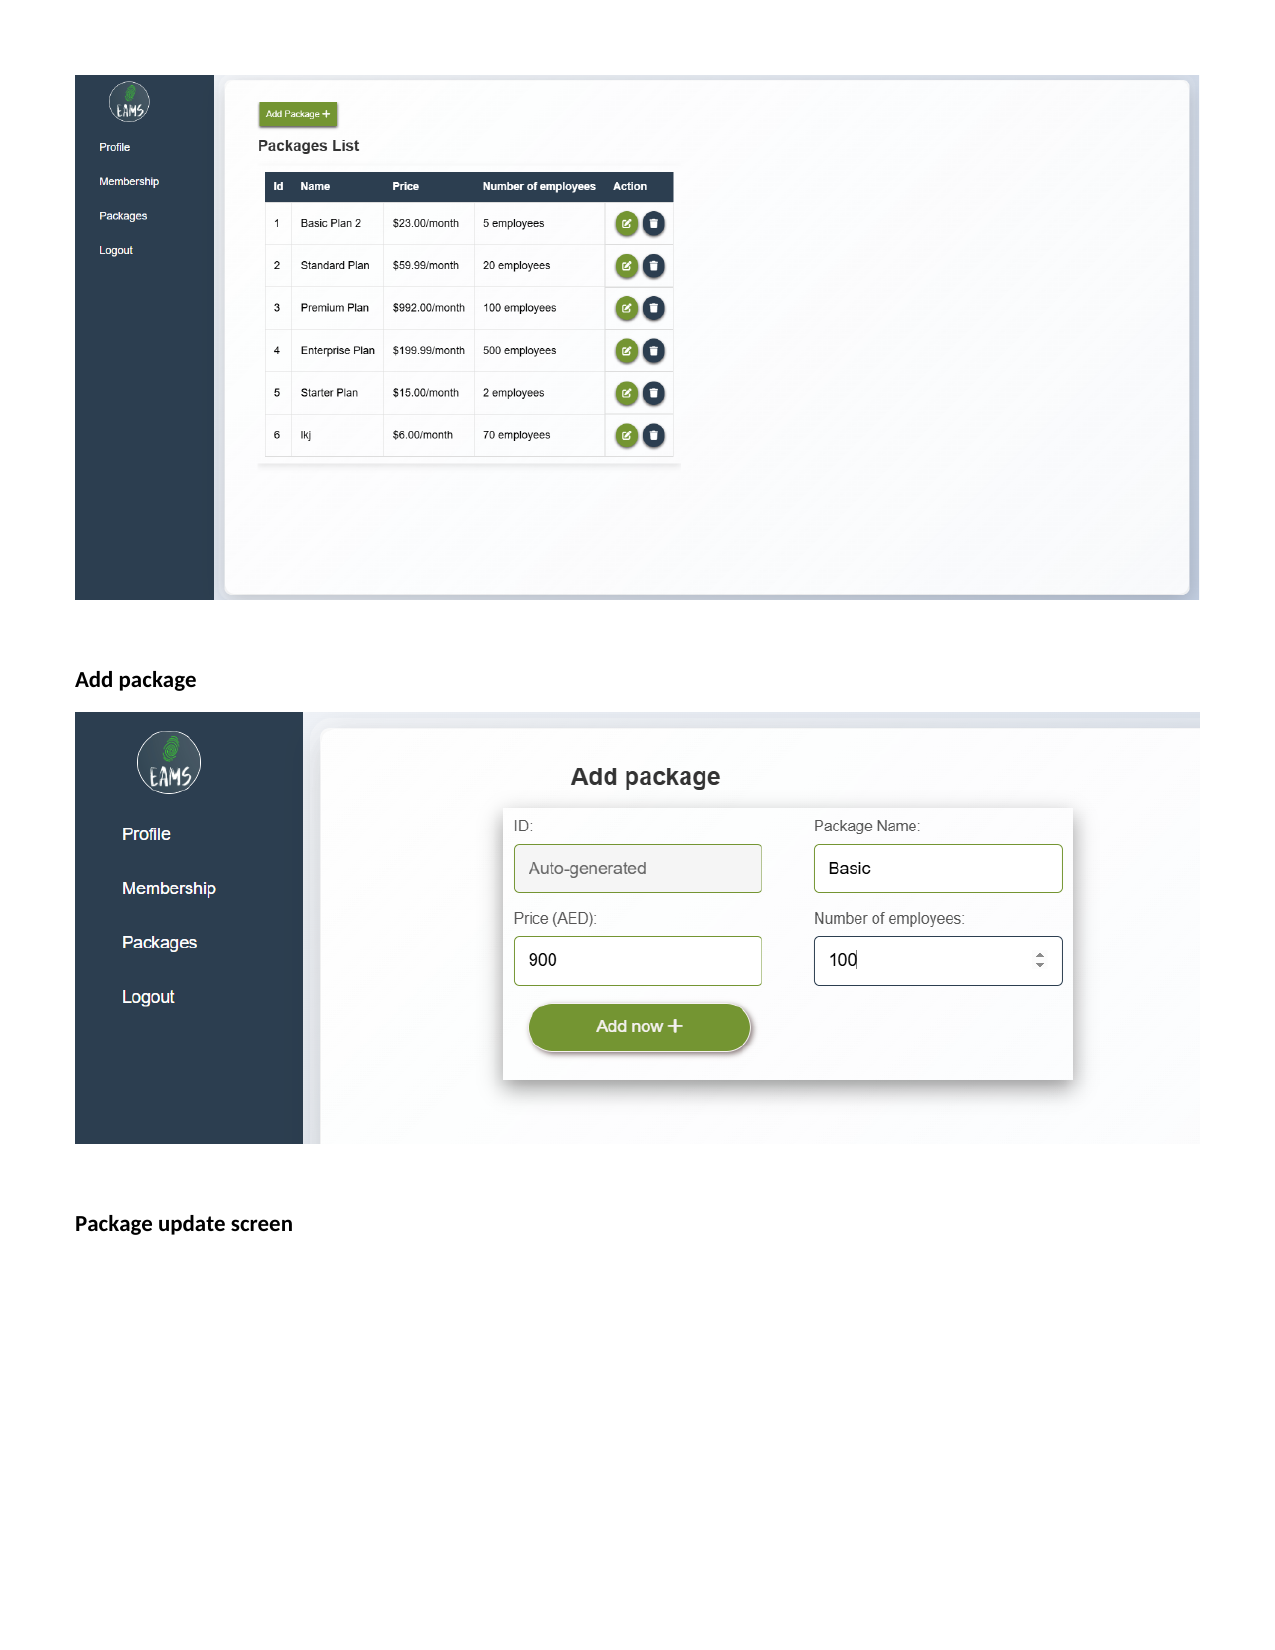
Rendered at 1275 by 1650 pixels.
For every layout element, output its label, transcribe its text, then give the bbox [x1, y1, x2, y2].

picture [75, 712, 1200, 1144]
text Add package [75, 665, 1200, 693]
text Package update screen [75, 1209, 1200, 1237]
picture [75, 75, 1200, 600]
